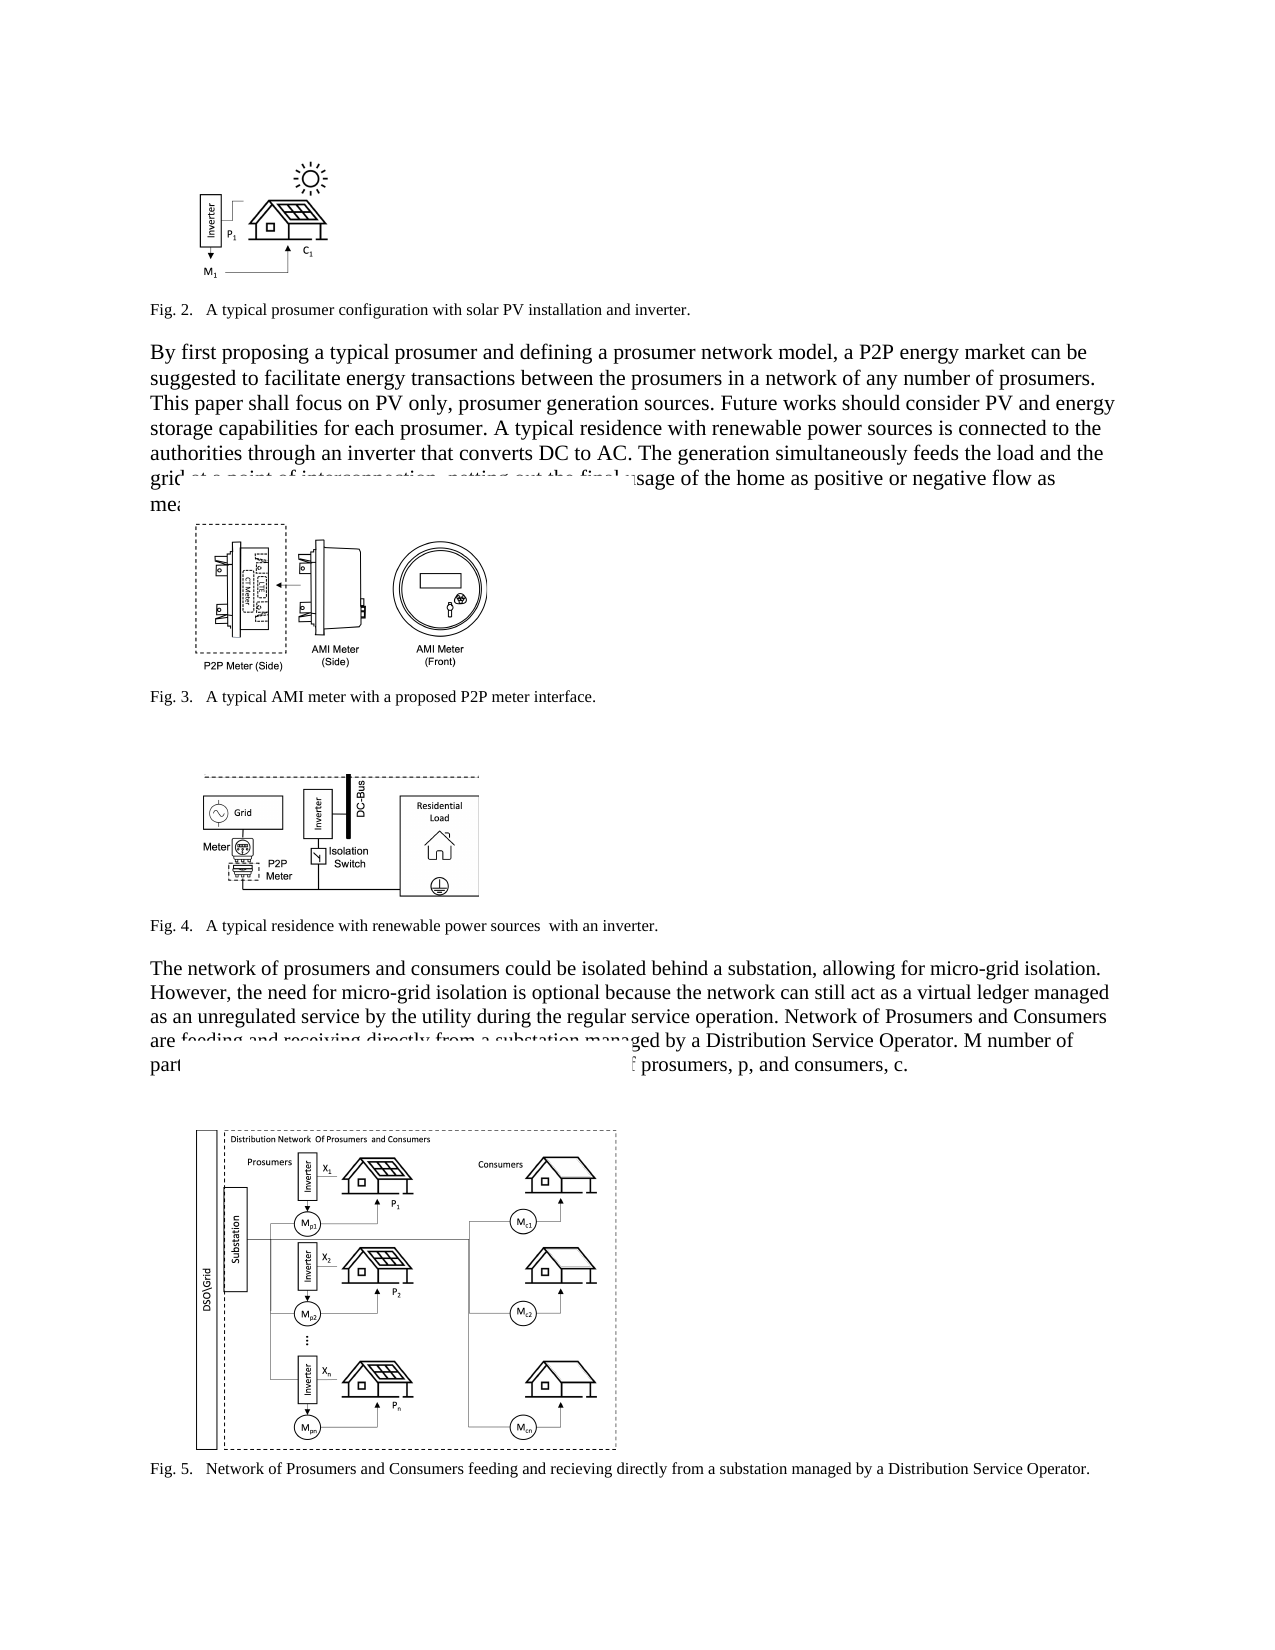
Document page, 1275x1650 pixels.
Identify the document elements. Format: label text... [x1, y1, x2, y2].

text Network of Prosumers and Consumers feeding and recieving directly from a substation managed by a Distribution Service Operator. [150, 1459, 1125, 1478]
picture [195, 1130, 617, 1450]
picture [195, 157, 332, 285]
list The network of prosumers and consumers could be isolated behind a substation, allowing for micro-grid isolation. However, the need for micro-grid isolation is optional because the network can still act as a virtual ledger managed as an unregulated service by the utility during the regular service operation. Network of Prosumers and Consumers are feeding and receiving directly from a substation managed by a Distribution Service Operator. M number of participants on the network ranging from 1 to n number of prosumers, p, and consumers, c. [150, 956, 1125, 1076]
text A typical prosumer configuration with solar PV installation and inverter. [150, 299, 1125, 318]
picture [195, 523, 488, 676]
text A typical AMI meter with a proposed P2P meter interface. [150, 687, 1125, 706]
picture [195, 774, 479, 900]
text By first proposing a typical prosumer and defining a prosumer network model, a P2P energy market can be suggested to facilitate energy transactions between the prosumers in a network of any number of prosumers. This paper shall focus on PV only, prosumer generation sources. Future works should consider PV and energy storage capabilities for each prosumer. A typical residence with renewable power sources is connected to the authorities through an inverter that converts DC to AC. The generation simultaneously feeds the load and the grid at a point of interconnection, netting out the final usage of the home as positive or negative flow as measured by an electrical meter. [150, 339, 1125, 516]
text A typical residence with renewable power sources with an inverter. [150, 916, 1125, 935]
